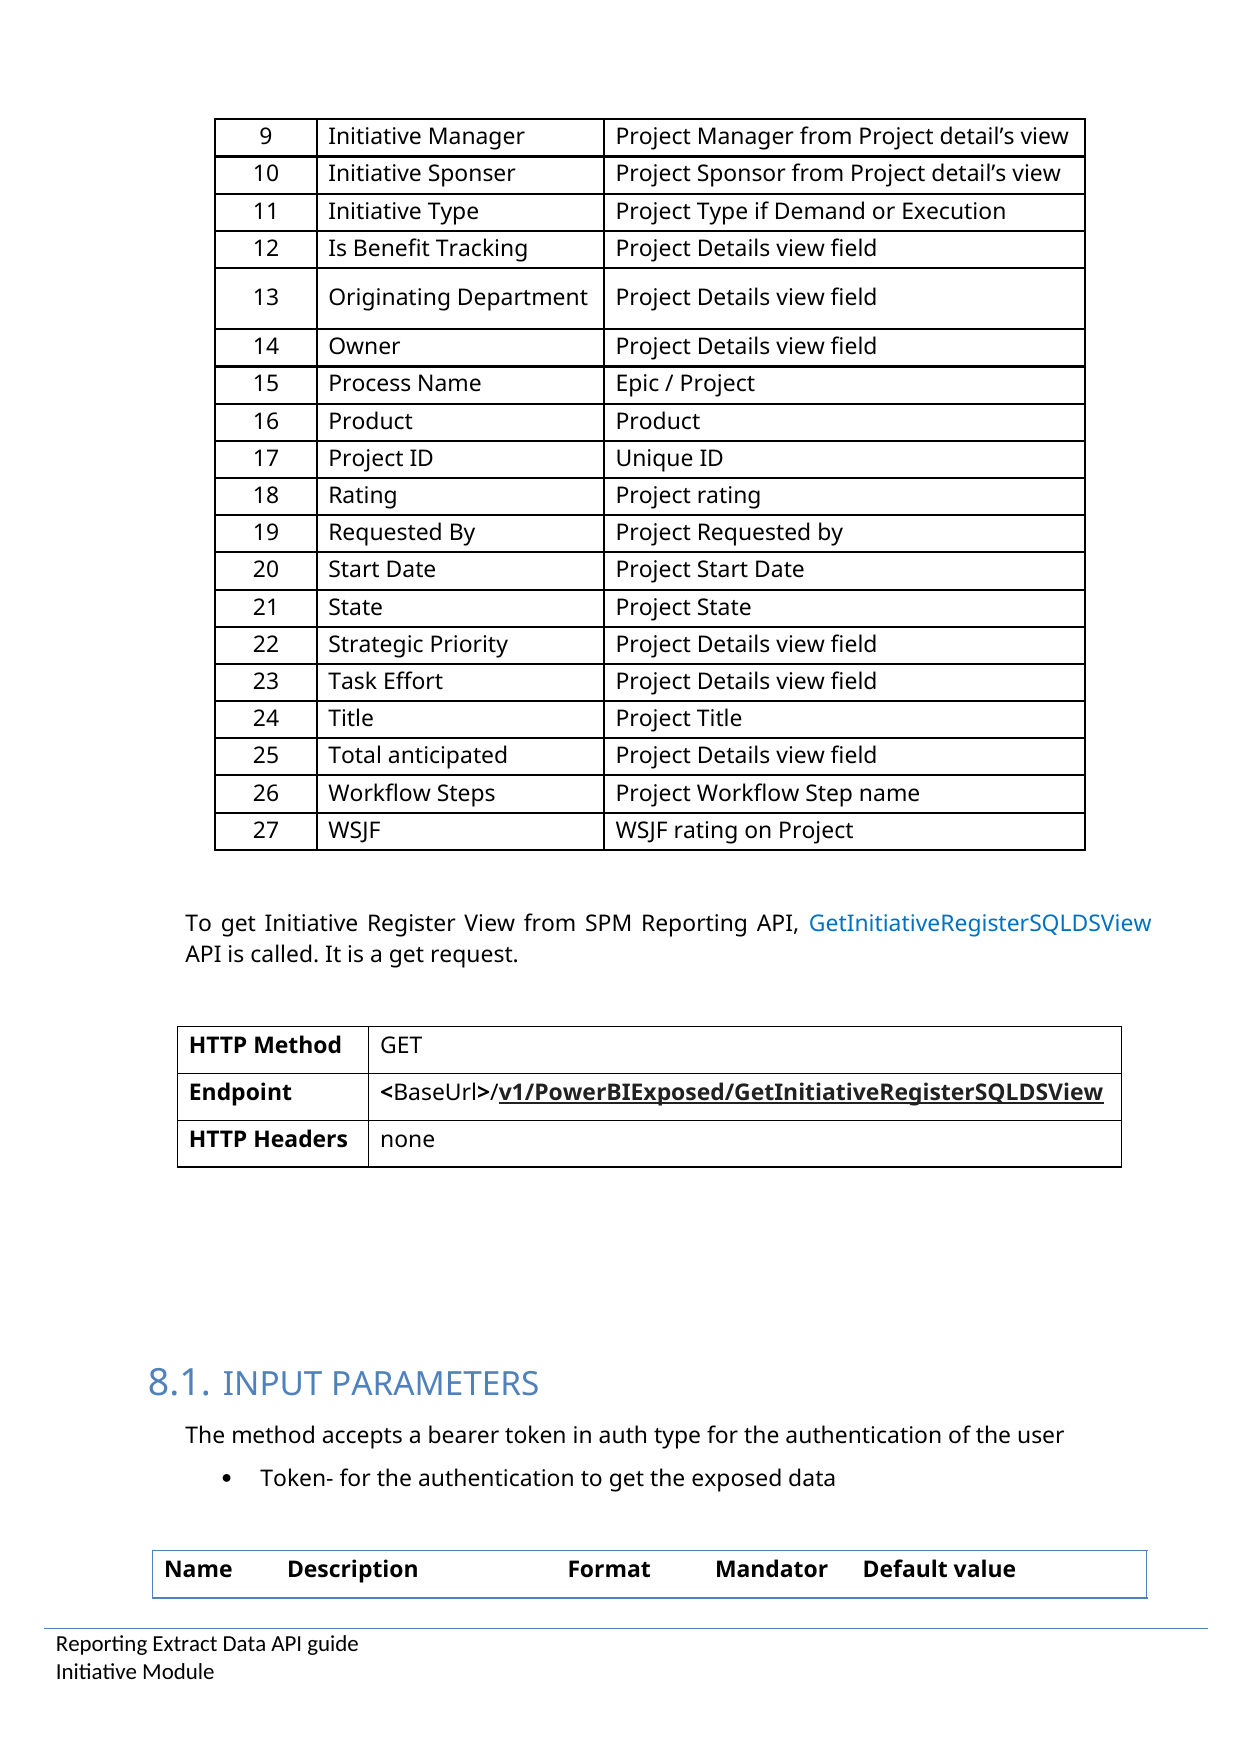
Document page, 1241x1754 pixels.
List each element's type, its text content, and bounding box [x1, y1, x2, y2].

table_cell 27 [216, 814, 316, 849]
table_cell HTTP Headers [178, 1121, 368, 1166]
table_cell Rating [318, 479, 603, 514]
table_cell Project State [605, 591, 1084, 626]
table_header HTTP Method [178, 1027, 368, 1073]
text The method accepts a bearer token in auth type for the authentication of the user [185, 1418, 1152, 1450]
table_cell 16 [216, 405, 316, 440]
table_cell Task Effort [318, 665, 603, 700]
table_cell 17 [216, 442, 316, 477]
table_cell Initiative Type [318, 195, 603, 230]
table_cell 14 [216, 330, 316, 365]
table_cell WSJF rating on Project [605, 814, 1084, 849]
table_cell 19 [216, 516, 316, 551]
table_header Format [556, 1551, 703, 1597]
table_cell Project Details view field [605, 739, 1084, 774]
table_cell Initiative Manager [318, 120, 603, 155]
table_cell 12 [216, 232, 316, 267]
table_header GET [369, 1027, 1121, 1073]
table_cell Originating Department [318, 269, 603, 328]
table_cell none [369, 1121, 1121, 1166]
table_cell Project Details view field [605, 330, 1084, 365]
table_cell Project Details view field [605, 665, 1084, 700]
table_header Name [153, 1551, 276, 1597]
table_cell Project Requested by [605, 516, 1084, 551]
table_cell 23 [216, 665, 316, 700]
list Token- for the authentication to get the exposed data [223, 1462, 1152, 1493]
table_cell Project rating [605, 479, 1084, 514]
table_cell 10 [216, 158, 316, 192]
table_cell Epic / Project [605, 368, 1084, 402]
table_cell Start Date [318, 553, 603, 588]
table_cell WSJF [318, 814, 603, 849]
table_cell Title [318, 702, 603, 737]
table_cell 24 [216, 702, 316, 737]
table_cell Project Type if Demand or Execution [605, 195, 1084, 230]
table_cell <BaseUrl>/v1/PowerBIExposed/GetInitiativeRegisterSQLDSView [369, 1074, 1121, 1119]
table_cell 11 [216, 195, 316, 230]
table_header Description [276, 1551, 556, 1597]
table_cell Product [318, 405, 603, 440]
table_cell Strategic Priority [318, 628, 603, 663]
table_cell 13 [216, 269, 316, 328]
table_header Default value [851, 1551, 1146, 1597]
table_cell Product [605, 405, 1084, 440]
table_cell 18 [216, 479, 316, 514]
table_cell Project Details view field [605, 269, 1084, 328]
table_cell Project Details view field [605, 628, 1084, 663]
table_cell Unique ID [605, 442, 1084, 477]
table_cell 21 [216, 591, 316, 626]
table_cell Total anticipated [318, 739, 603, 774]
text To get Initiative Register View from SPM Reporting API, GetInitiativeRegisterSQLDSView API is called. It is a get request. [185, 907, 1152, 969]
table_cell Endpoint [178, 1074, 368, 1119]
table_cell Project Sponsor from Project detail’s view [605, 158, 1084, 192]
subtitle Input Parameters [148, 1355, 1152, 1406]
table_cell State [318, 591, 603, 626]
table_cell Project Workflow Step name [605, 776, 1084, 812]
table_cell Requested By [318, 516, 603, 551]
table_cell 26 [216, 776, 316, 812]
table_cell Owner [318, 330, 603, 365]
table_cell 20 [216, 553, 316, 588]
table_header Mandatory [704, 1551, 851, 1597]
table_cell Project Manager from Project detail’s view [605, 120, 1084, 155]
table_cell Initiative Sponser [318, 158, 603, 192]
table_cell Process Name [318, 368, 603, 402]
table_cell 25 [216, 739, 316, 774]
table_cell 15 [216, 368, 316, 402]
table_cell Workflow Steps [318, 776, 603, 812]
table_cell Project Title [605, 702, 1084, 737]
table_cell Project Details view field [605, 232, 1084, 267]
table_cell Project Start Date [605, 553, 1084, 588]
table_cell 9 [216, 120, 316, 155]
table_cell 22 [216, 628, 316, 663]
table_cell Project ID [318, 442, 603, 477]
table_cell Is Benefit Tracking [318, 232, 603, 267]
